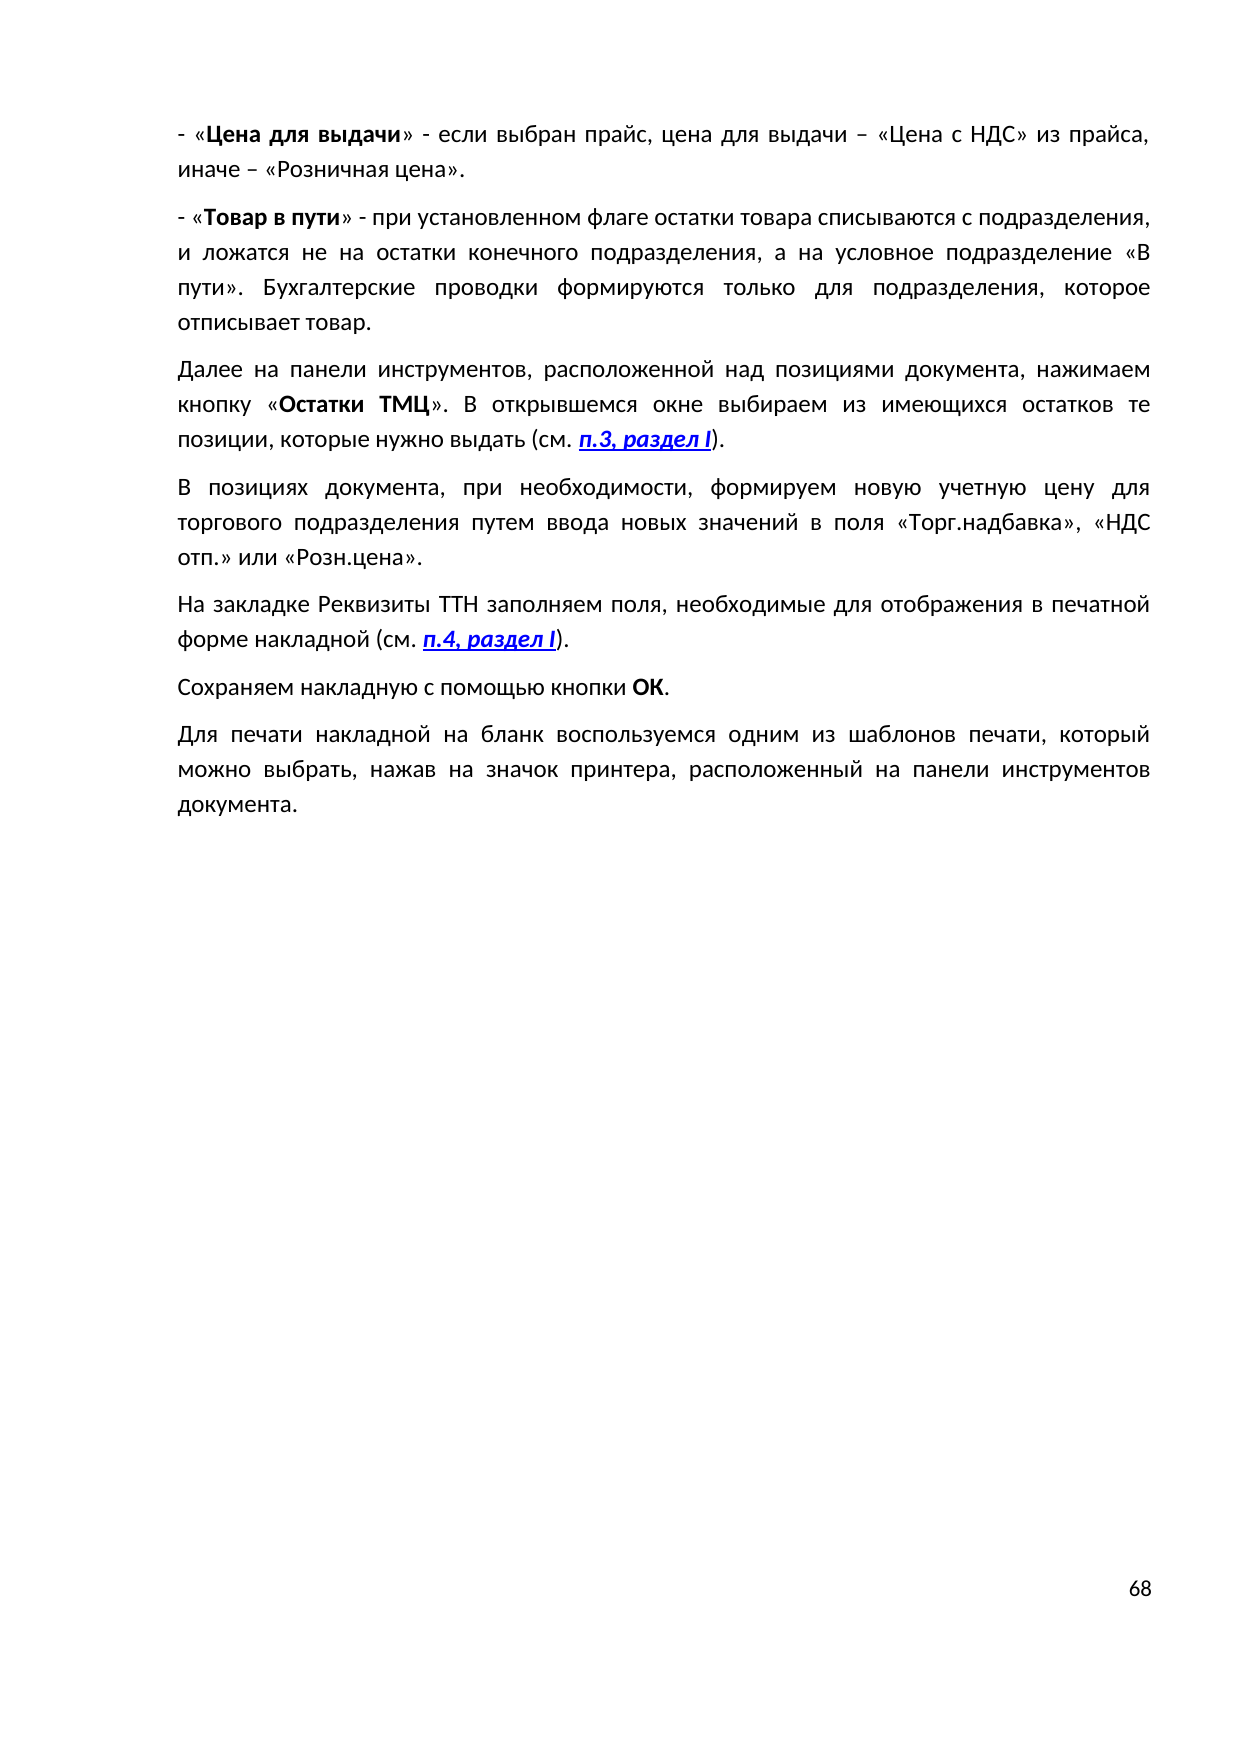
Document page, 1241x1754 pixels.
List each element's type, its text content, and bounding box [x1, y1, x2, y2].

text - «Товар в пути» - при установленном флаге остатки товара списываются с подразделения, и ложатся не на остатки конечного подразделения, а на условное подразделение «В пути». Бухгалтерские проводки формируются только для подразделения, которое отписывает товар. [177, 201, 1152, 336]
text - «Цена для выдачи» - если выбран прайс, цена для выдачи – «Цена с НДС» из прайса, иначе – «Розничная цена». [177, 118, 1152, 184]
text Далее на панели инструментов, расположенной над позициями документа, нажимаем кнопку «Остатки ТМЦ». В открывшемся окне выбираем из имеющихся остатков те позиции, которые нужно выдать (см. п.3, раздел I). [177, 353, 1152, 454]
text Для печати накладной на бланк воспользуемся одним из шаблонов печати, который можно выбрать, нажав на значок принтера, расположенный на панели инструментов документа. [177, 718, 1152, 819]
text Сохраняем накладную с помощью кнопки ОК. [177, 671, 1152, 701]
text На закладке Реквизиты ТТН заполняем поля, необходимые для отображения в печатной форме накладной (см. п.4, раздел I). [177, 588, 1152, 654]
text В позициях документа, при необходимости, формируем новую учетную цену для торгового подразделения путем ввода новых значений в поля «Торг.надбавка», «НДС отп.» или «Розн.цена». [177, 471, 1152, 571]
